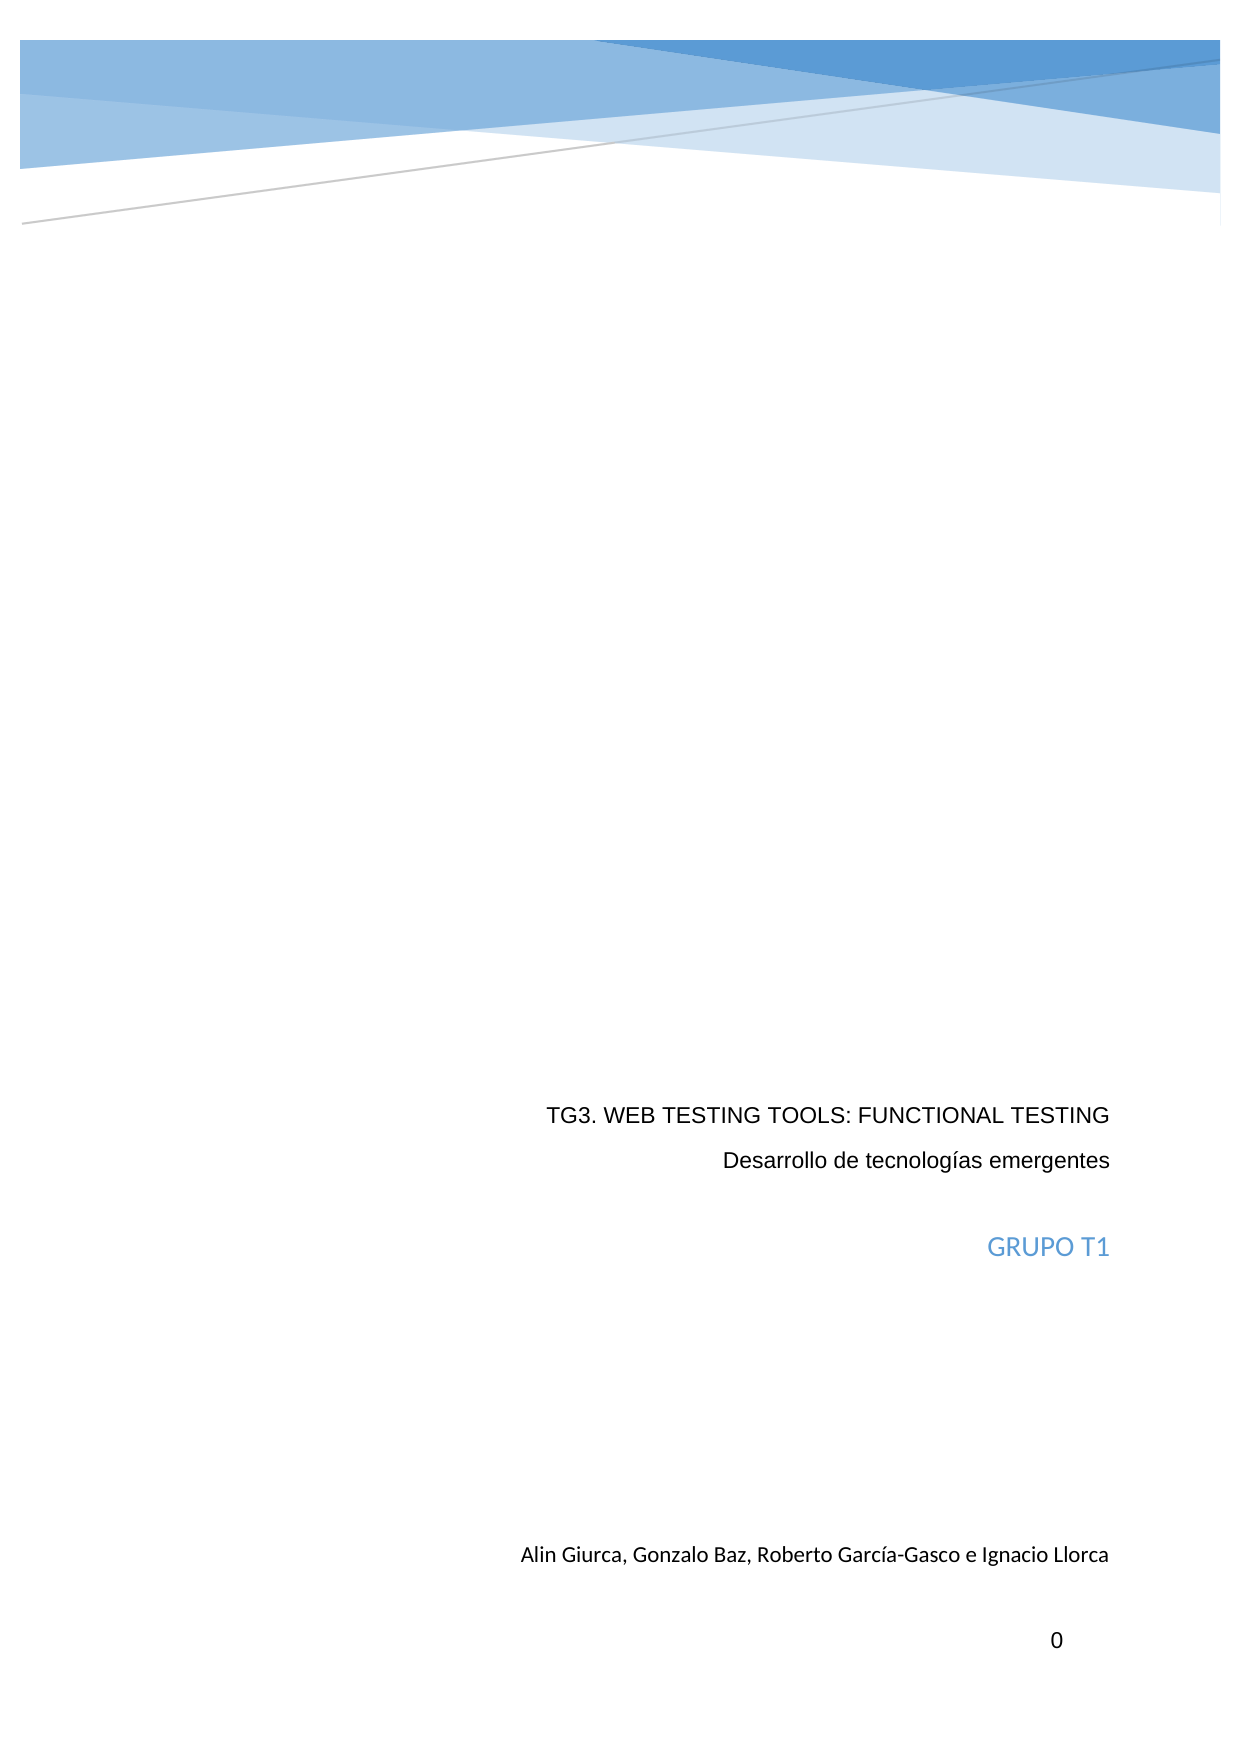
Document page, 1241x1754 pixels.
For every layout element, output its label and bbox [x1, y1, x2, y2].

picture [20, 40, 1221, 240]
